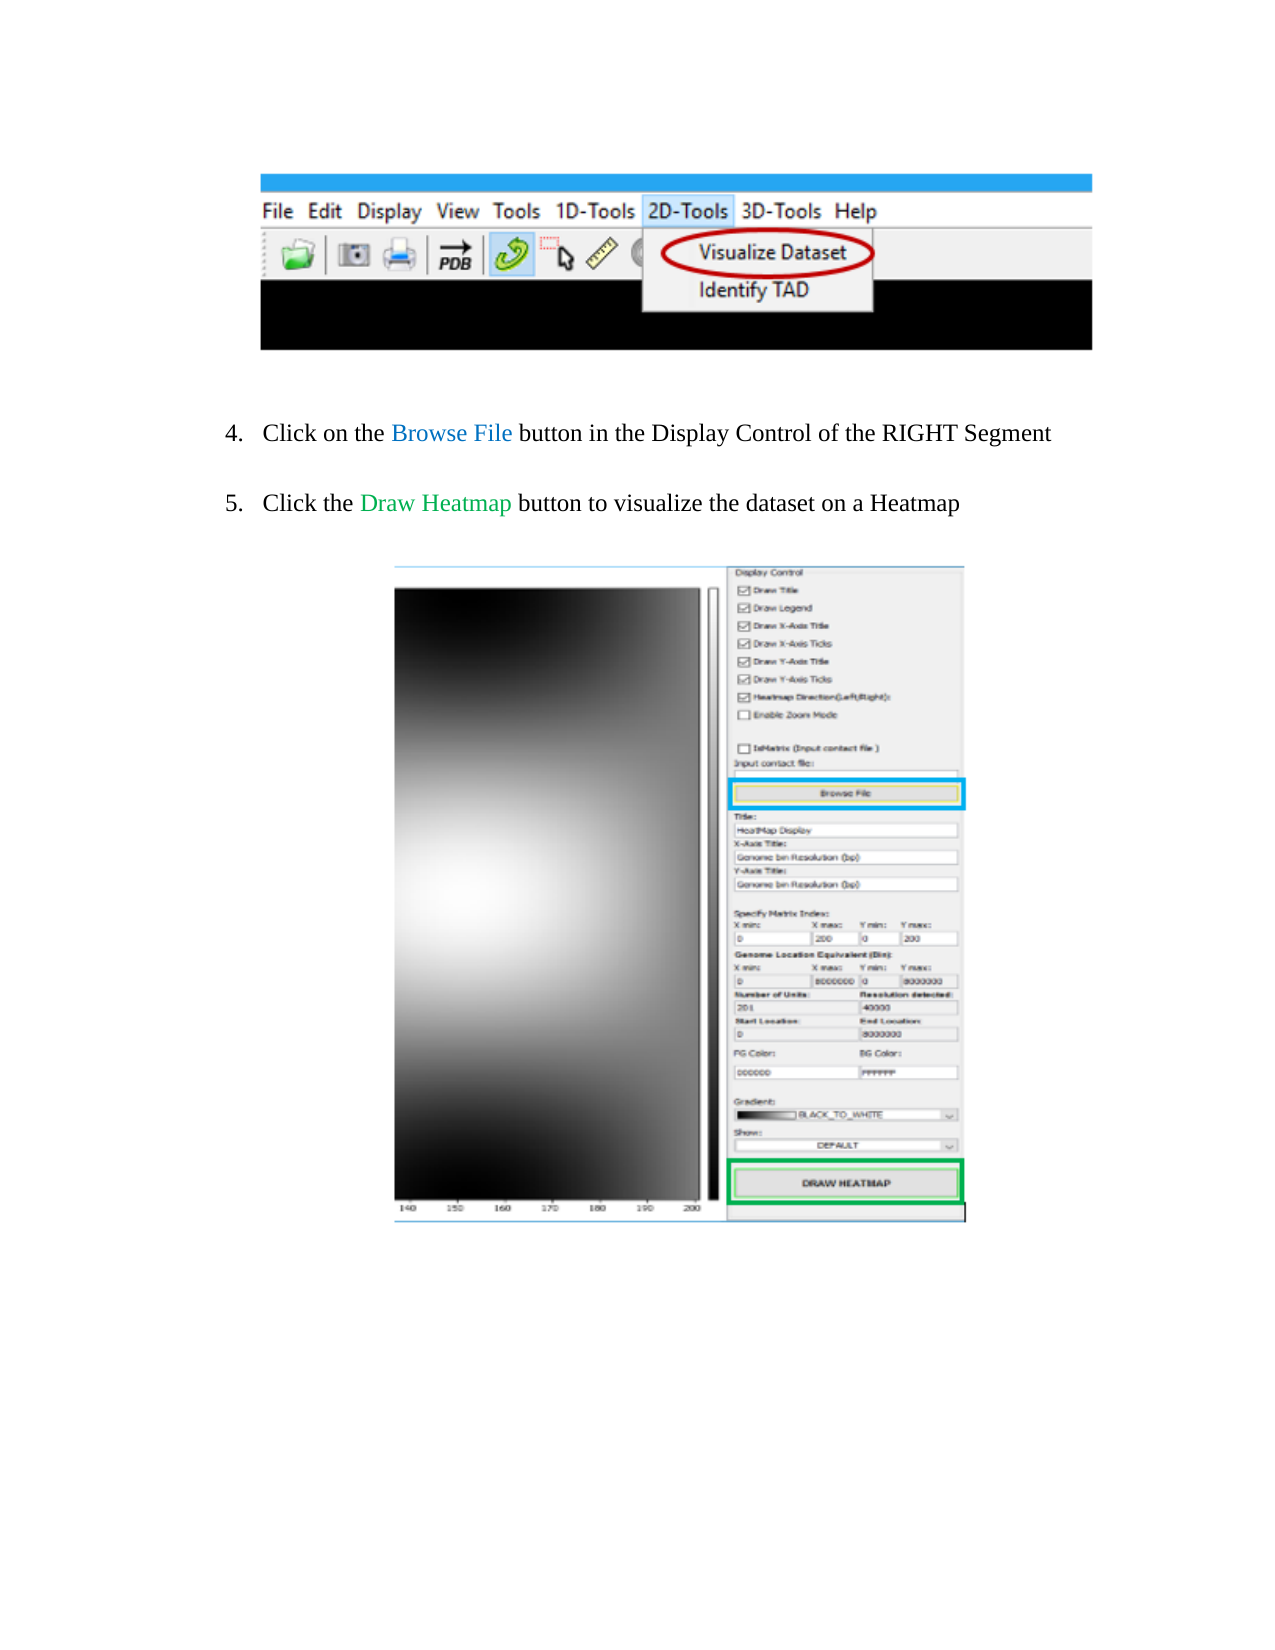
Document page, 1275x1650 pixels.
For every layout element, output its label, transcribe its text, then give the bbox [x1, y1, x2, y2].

picture [225, 150, 1144, 377]
list Click the Draw Heatmap button to visualize the dataset on a Heatmap [225, 488, 1125, 517]
list Click on the Browse File button in the Display Control of the RIGHT Segment [225, 418, 1125, 447]
picture [376, 557, 974, 1232]
